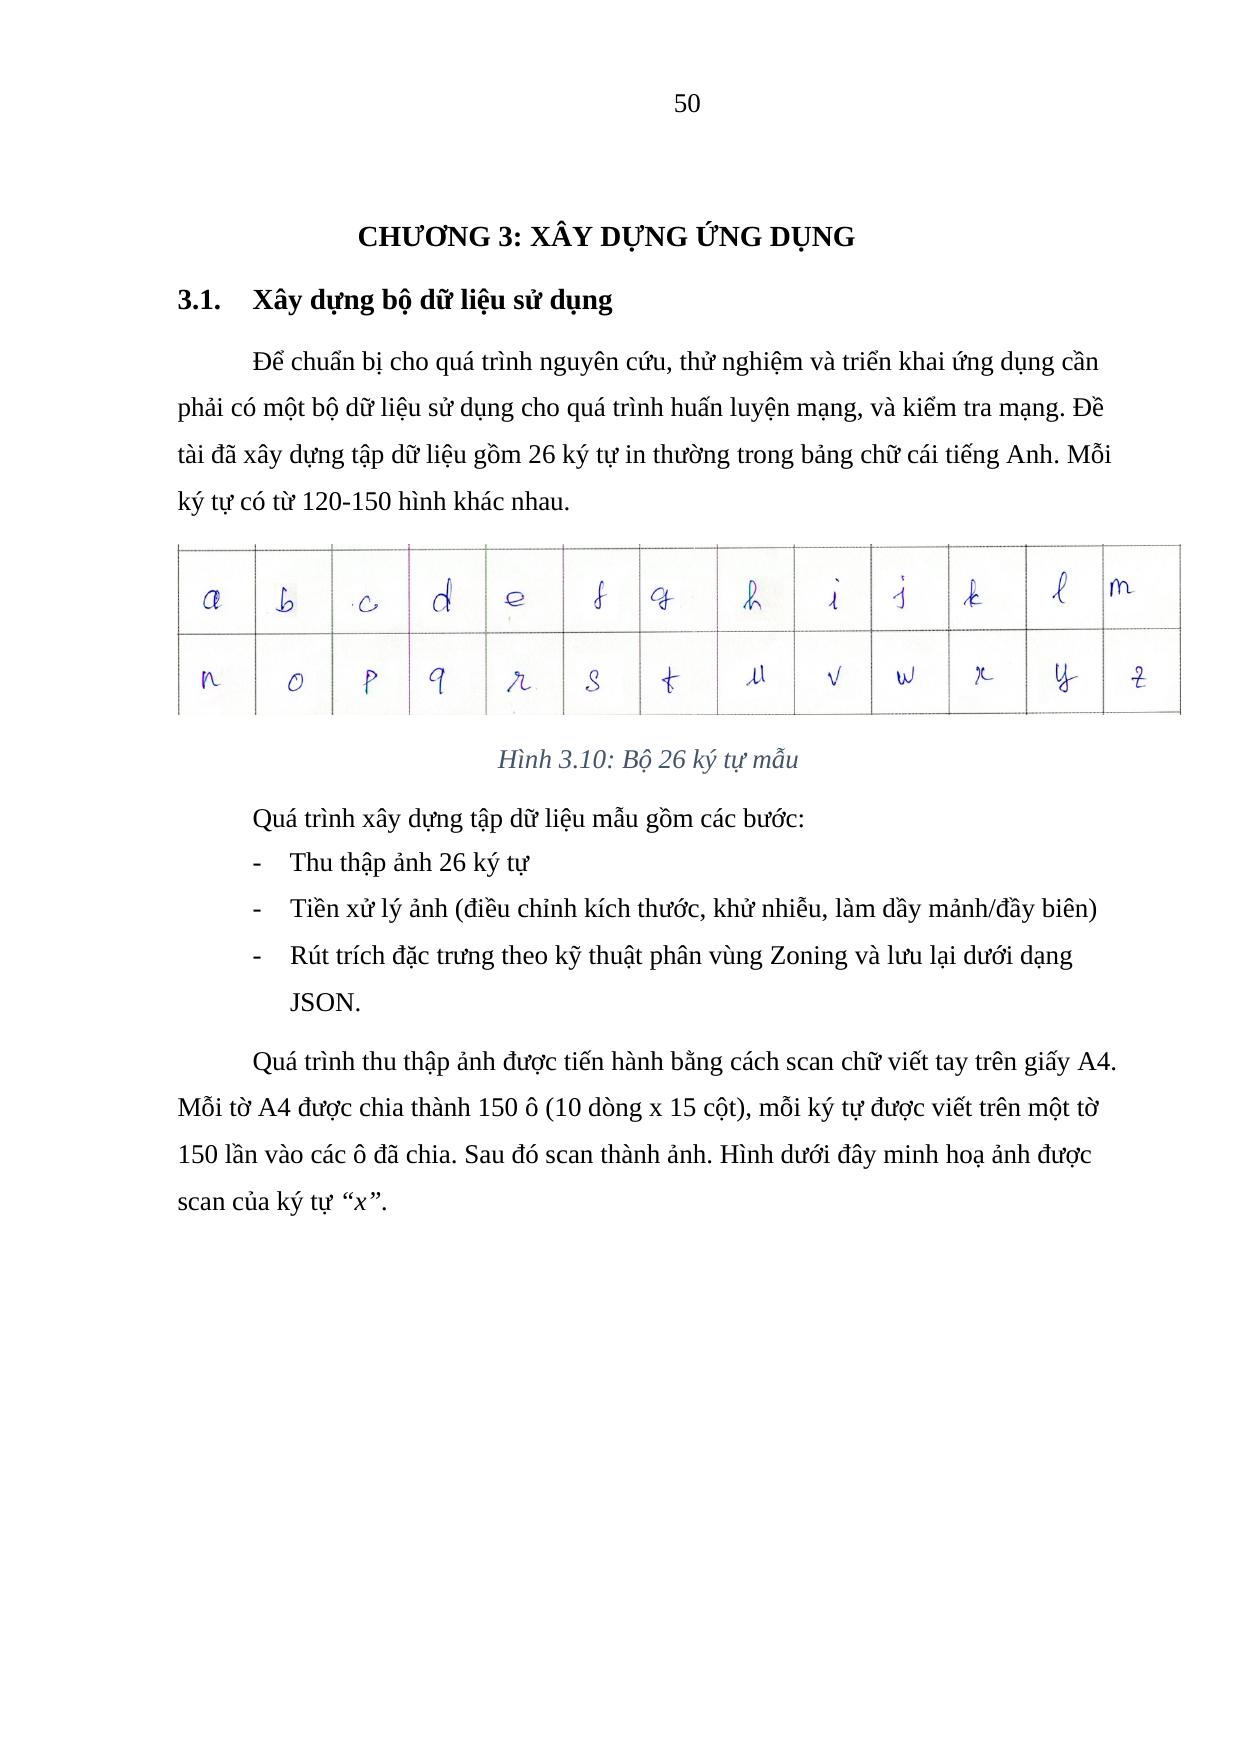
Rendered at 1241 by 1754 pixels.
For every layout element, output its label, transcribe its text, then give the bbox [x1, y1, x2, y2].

list Rút trích đặc trưng theo kỹ thuật phân vùng Zoning và lưu lại dưới dạng JSON. [252, 939, 1122, 1017]
subtitle Xây dựng bộ dữ liệu sử dụng [177, 282, 1122, 316]
text Để chuẩn bị cho quá trình nguyên cứu, thử nghiệm và triển khai ứng dụng cần phải có một bộ dữ liệu sử dụng cho quá trình huấn luyện mạng, và kiểm tra mạng. Đề tài đã xây dựng tập dữ liệu gồm 26 ký tự in thường trong bảng chữ cái tiếng Anh. Mỗi ký tự có từ 120-150 hình khác nhau. [177, 345, 1122, 516]
text Quá trình xây dựng tập dữ liệu mẫu gồm các bước: [177, 802, 1122, 833]
text Quá trình thu thập ảnh được tiến hành bằng cách scan chữ viết tay trên giấy A4. Mỗi tờ A4 được chia thành 150 ô (10 dòng x 15 cột), mỗi ký tự được viết trên một tờ 150 lần vào các ô đã chia. Sau đó scan thành ảnh. Hình dưới đây minh hoạ ảnh được scan của ký tự “x”. [177, 1045, 1122, 1216]
list Tiền xử lý ảnh (điều chỉnh kích thước, khử nhiễu, làm dầy mảnh/đầy biên) [252, 892, 1122, 923]
list Thu thập ảnh 26 ký tự [252, 846, 1122, 877]
picture [177, 544, 1182, 715]
subtitle XÂY DỰNG ỨNG DỤNG [177, 219, 1122, 253]
